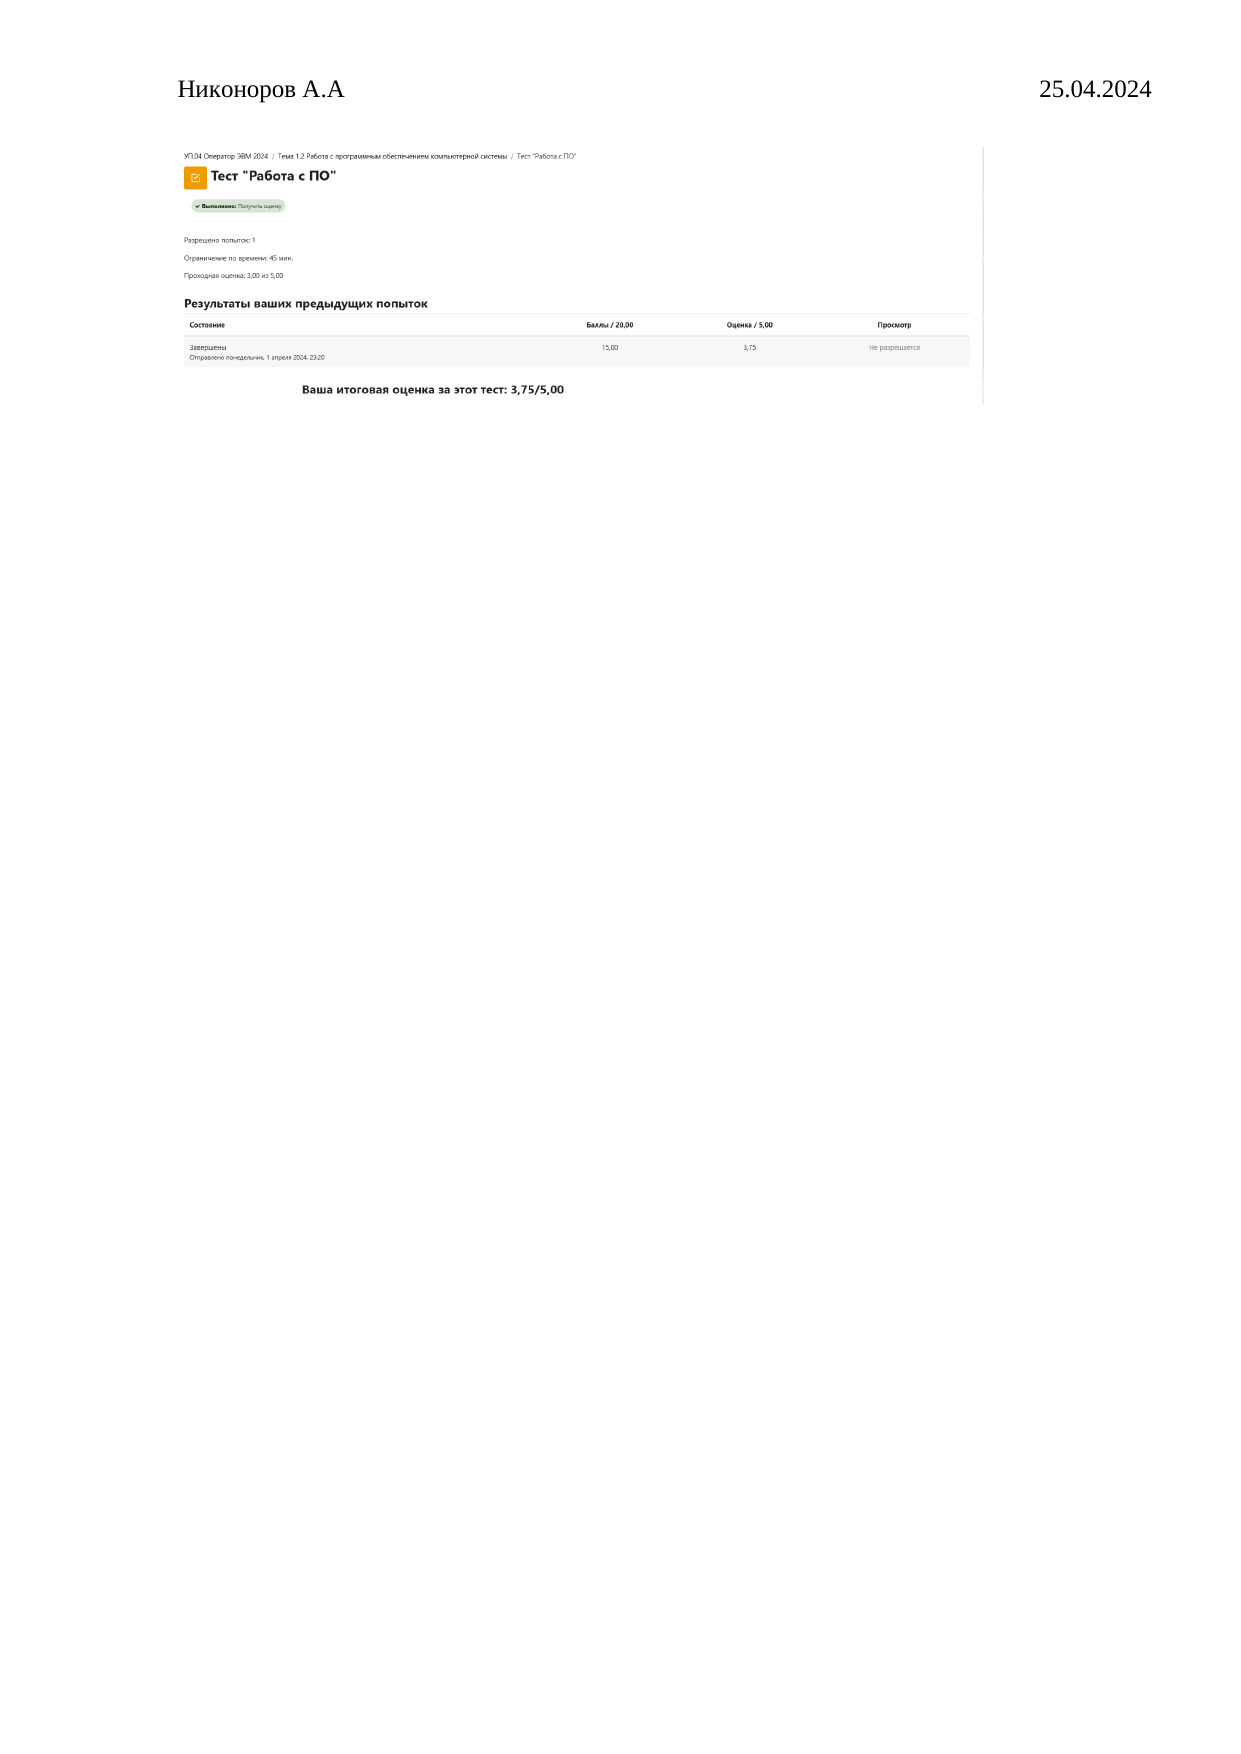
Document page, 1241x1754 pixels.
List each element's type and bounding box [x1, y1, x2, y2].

picture [177, 147, 984, 404]
